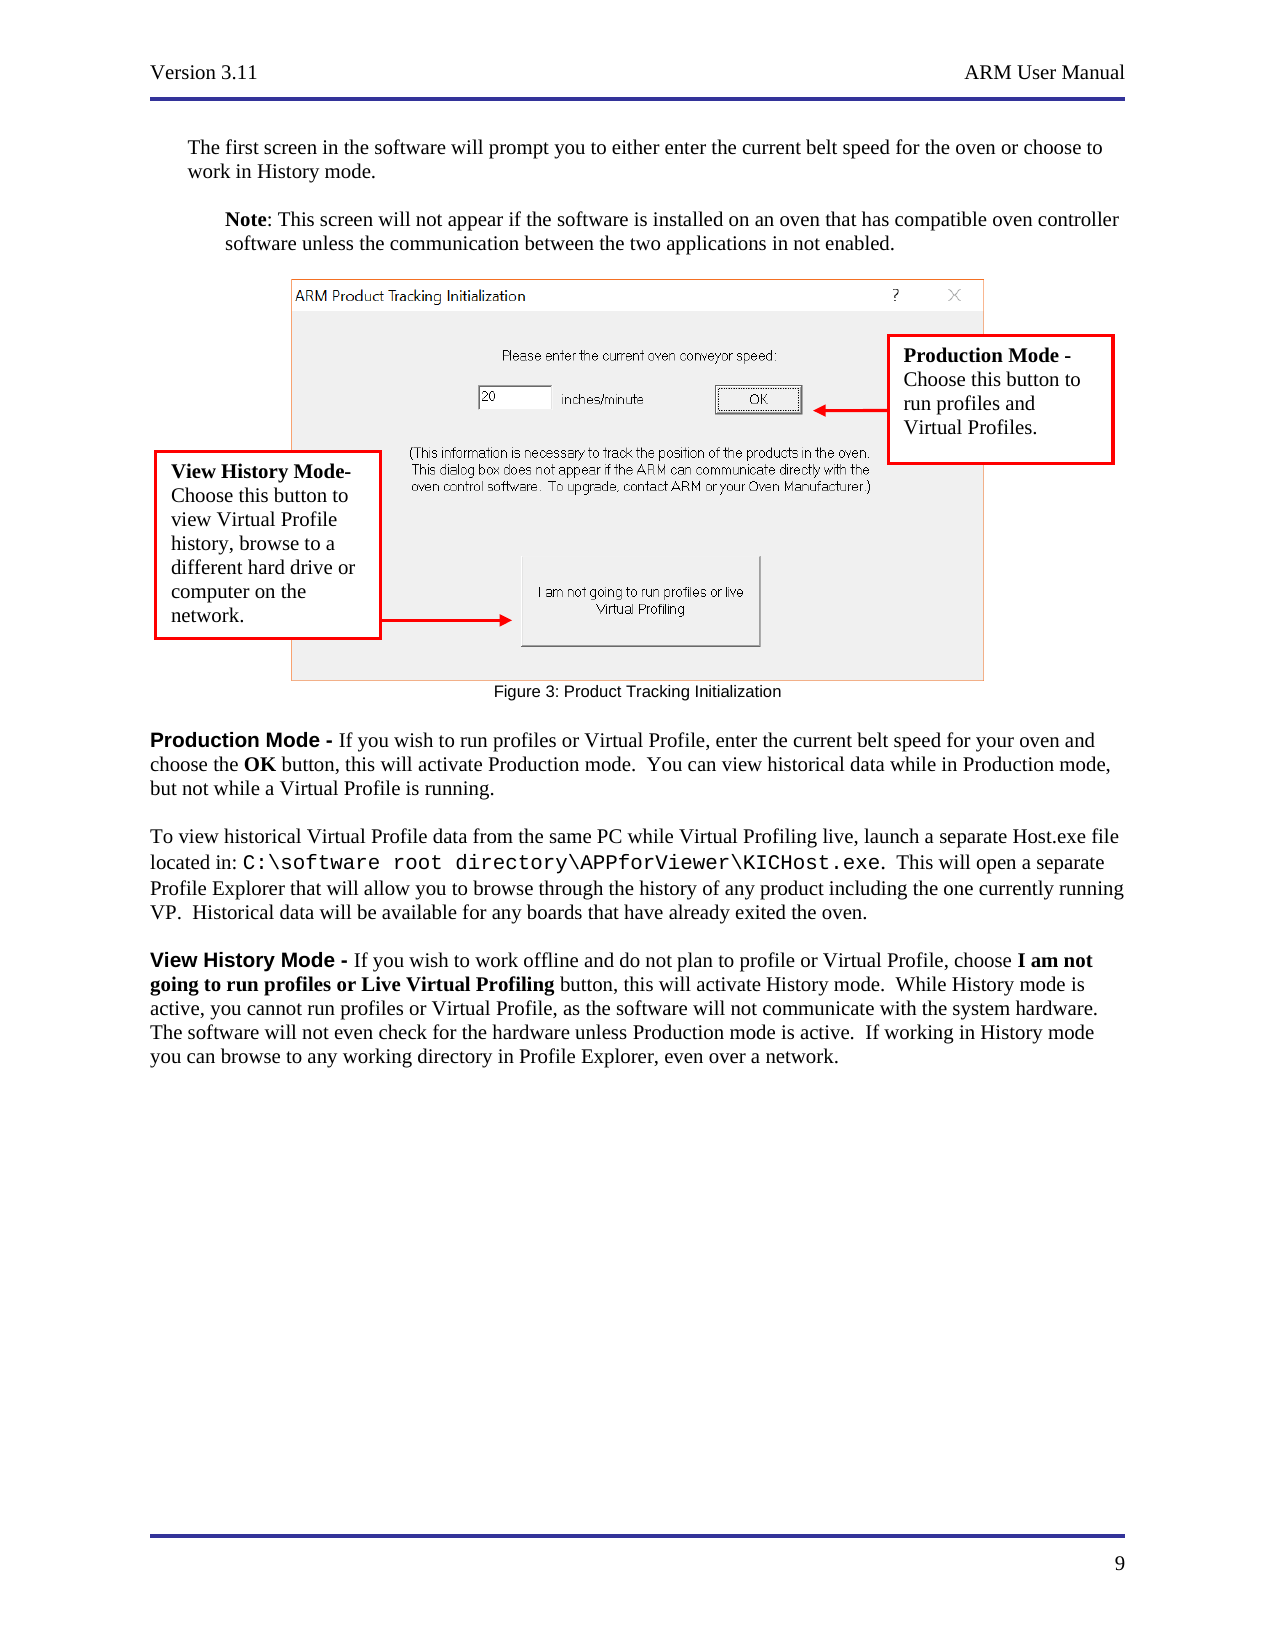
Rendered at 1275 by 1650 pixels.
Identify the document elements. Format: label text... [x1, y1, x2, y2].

text Figure 3: Product Tracking Initialization [150, 682, 1125, 701]
text View History Mode - If you wish to work offline and do not plan to profile or Virtual Profile, choose I am not going to run profiles or Live Virtual Profiling button, this will activate History mode. While History mode is active, you cannot run profiles or Virtual Profile, as the software will not communicate with the system hardware. The software will not even check for the hardware unless Production mode is active. If working in History mode you can browse to any working directory in Profile Explorer, even over a network. [150, 948, 1125, 1068]
picture [291, 279, 984, 681]
text The first screen in the software will prompt you to either enter the current belt speed for the oven or choose to work in History mode. [187, 135, 1125, 183]
text Production Mode - If you wish to run profiles or Virtual Profile, enter the current belt speed for your oven and choose the OK button, this will activate Production mode. You can view historical data while in Production mode, but not while a Virtual Profile is running. [150, 727, 1125, 800]
text To view historical Virtual Profile data from the same PC while Virtual Profiling live, launch a separate Host.exe file located in: C:\software root directory\APPforViewer\KICHost.exe. This will open a separate Profile Explorer that will allow you to browse through the history of any product including the one currently running VP. Historical data will be available for any boards that have already exited the oven. [150, 824, 1125, 924]
text Note: This screen will not appear if the software is installed on an oven that has compatible oven controller software unless the communication between the two applications in not enabled. [225, 207, 1125, 255]
